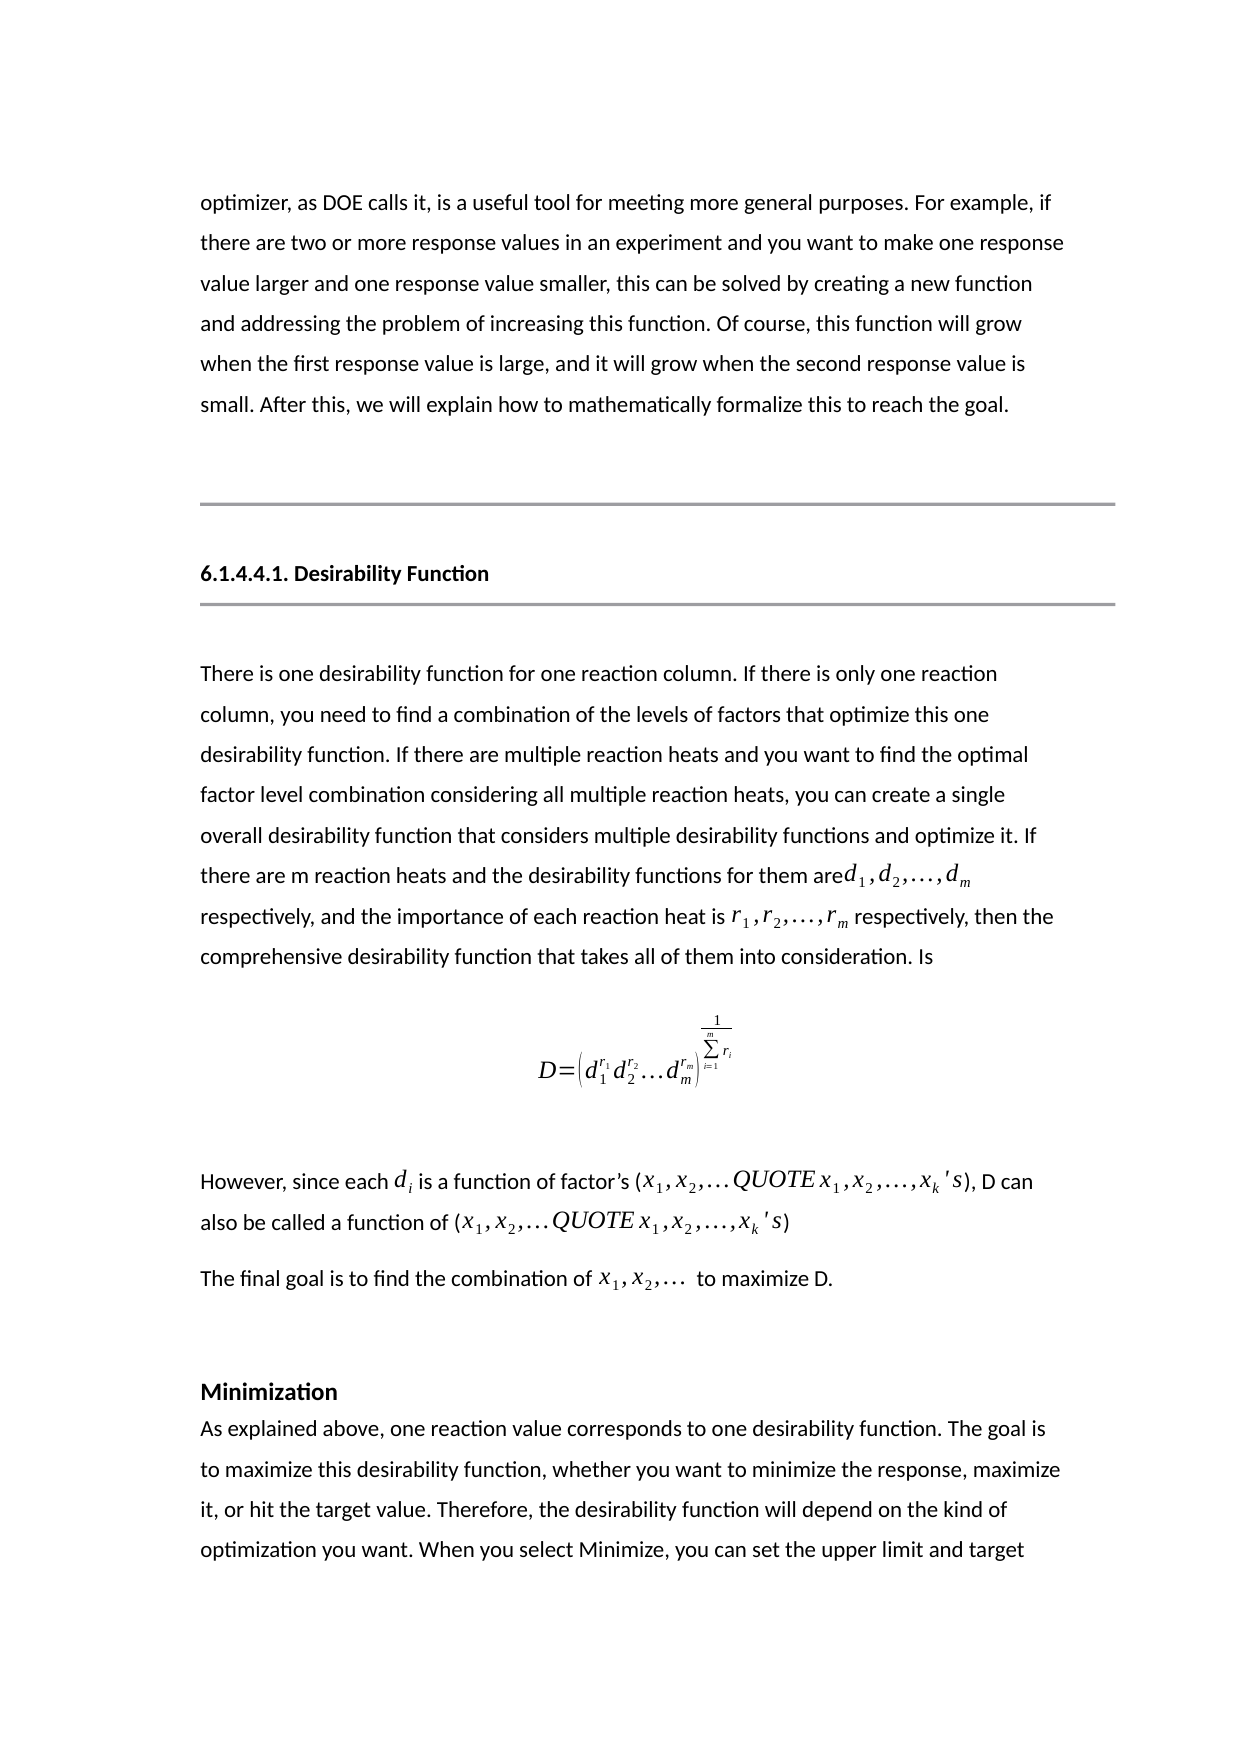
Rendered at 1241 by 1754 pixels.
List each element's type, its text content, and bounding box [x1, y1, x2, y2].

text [200, 1410, 1069, 1568]
text Minimization [200, 1372, 1069, 1410]
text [200, 183, 1069, 423]
text However, since each is a function of factor’s (), D can also be called a function of () [200, 1163, 1069, 1241]
text The final goal is to find the combination of to maximize D. [200, 1259, 1069, 1297]
text There is one desirability function for one reaction column. If there is only one reaction column, you need to find a combination of the levels of factors that optimize this one desirability function. If there are multiple reaction heats and you want to find the optimal factor level combination considering all multiple reaction heats, you can create a single overall desirability function that considers multiple desirability functions and optimize it. If there are m reaction heats and the desirability functions for them are respectively, and the importance of each reaction heat is respectively, then the comprehensive desirability function that takes all of them into consideration. Is [200, 654, 1069, 975]
subtitle 6.1.4.4.1. Desirability Function [200, 554, 1069, 592]
